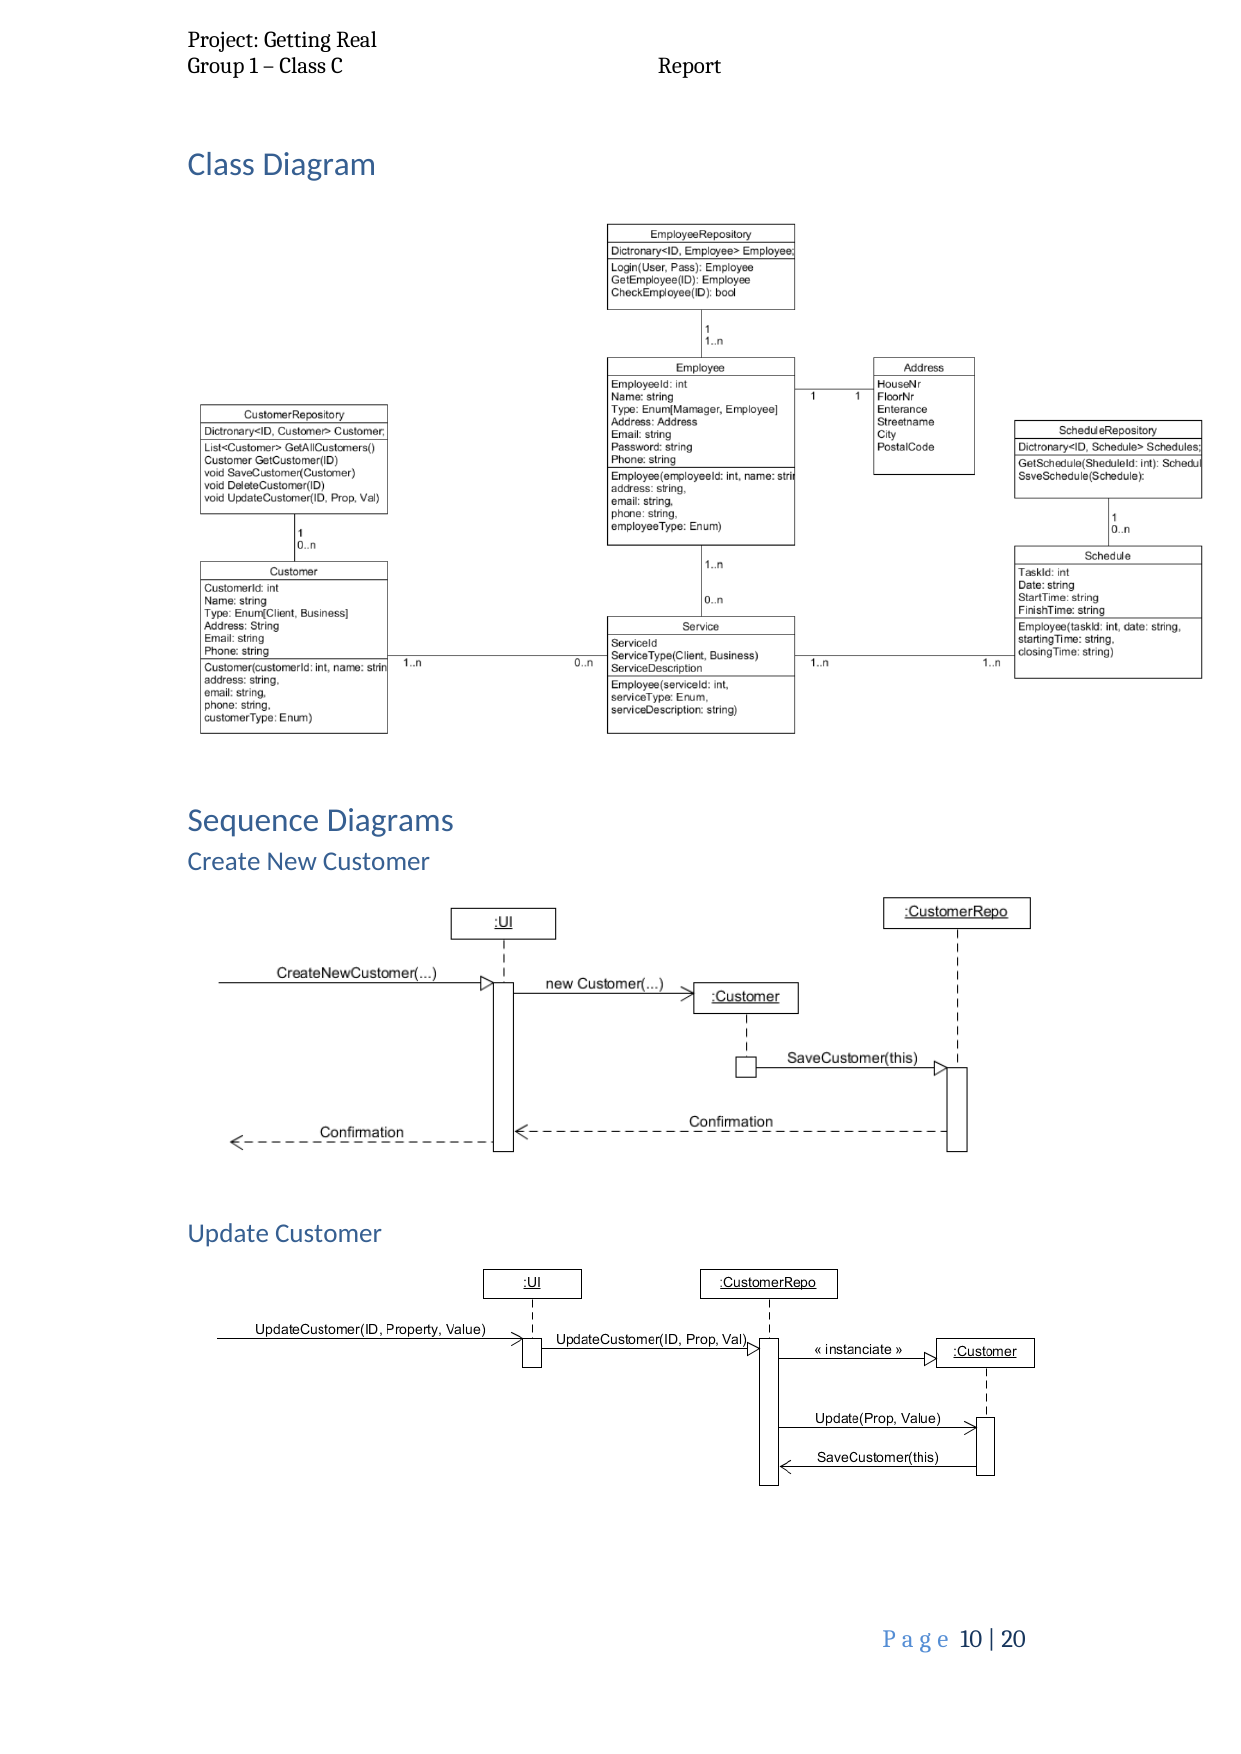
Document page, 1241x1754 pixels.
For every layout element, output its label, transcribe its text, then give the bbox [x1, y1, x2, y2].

picture [187, 876, 1052, 1184]
picture [187, 212, 1212, 746]
subtitle Class Diagram [187, 143, 1053, 184]
picture [187, 1249, 1054, 1505]
subtitle Create New Customer [187, 844, 1053, 877]
subtitle Sequence Diagrams [187, 799, 1053, 840]
subtitle Update Customer [187, 1216, 1053, 1249]
